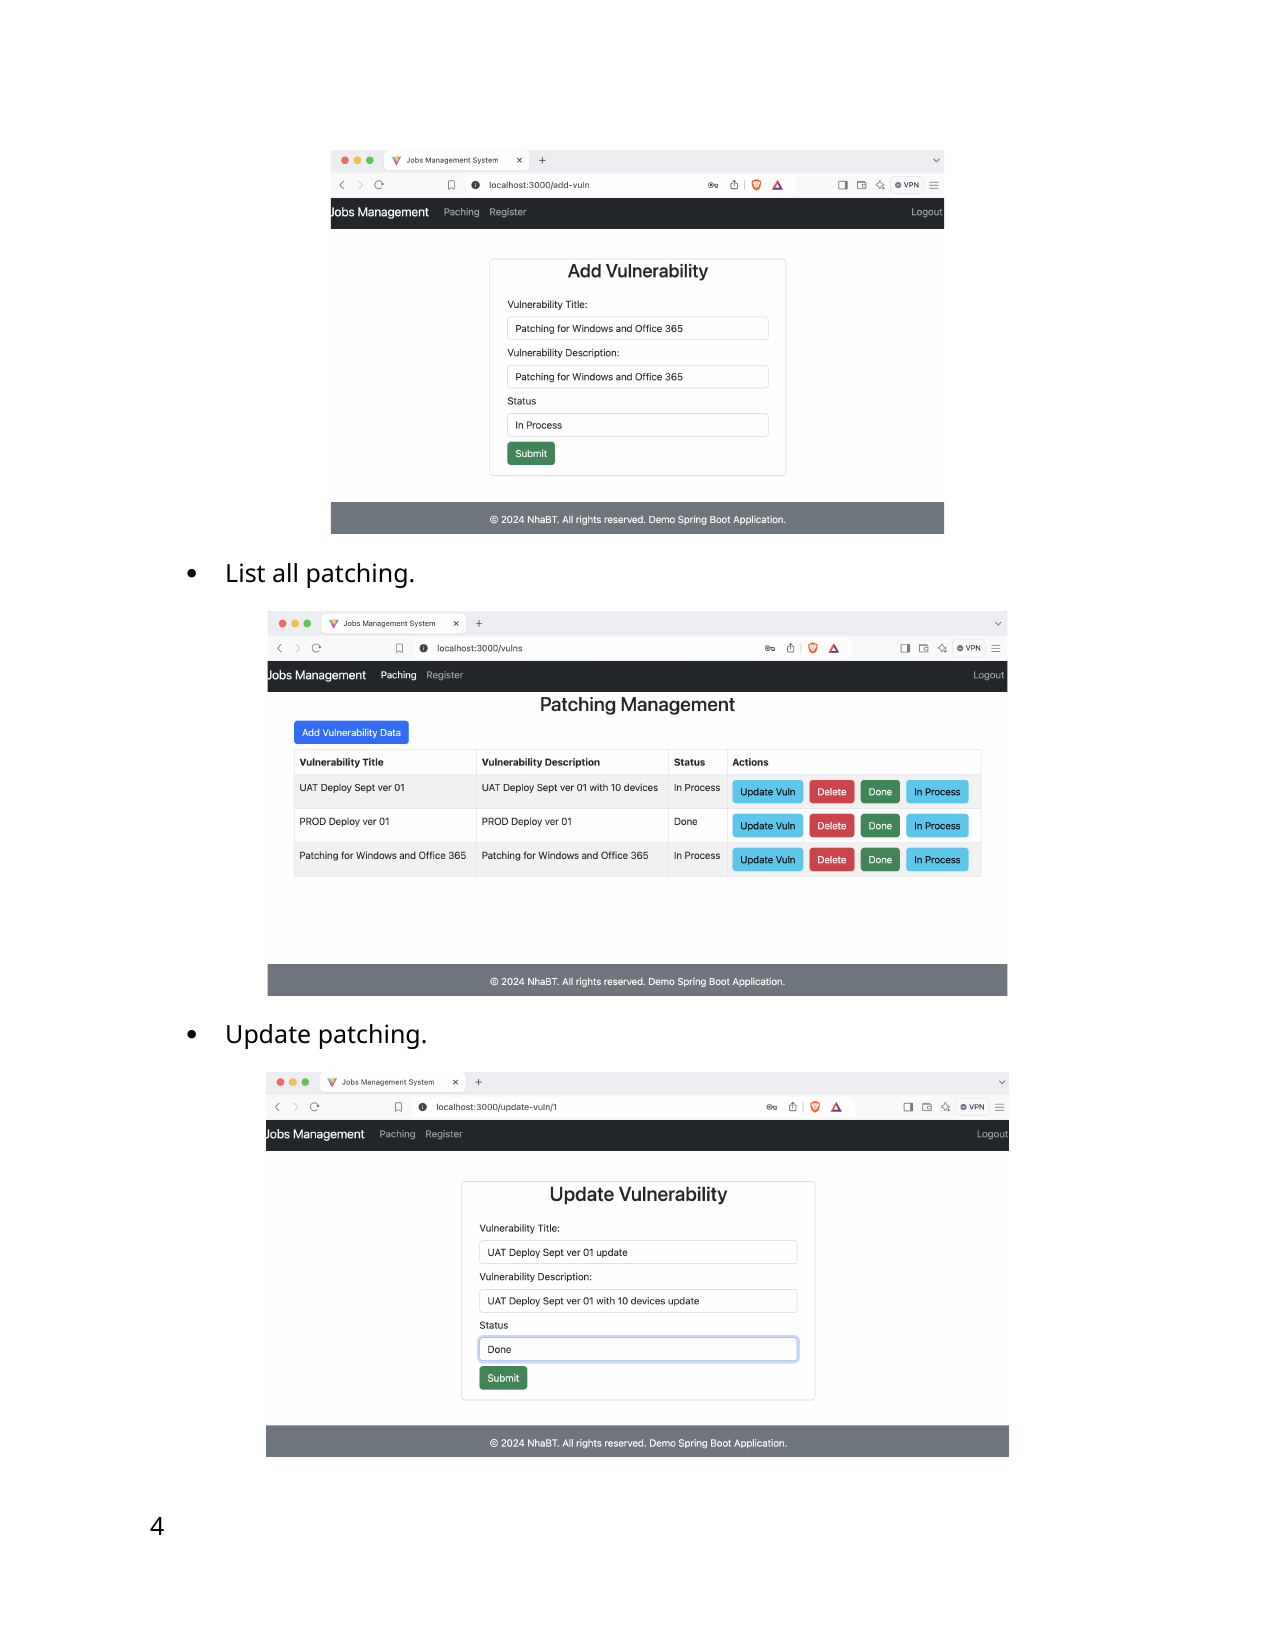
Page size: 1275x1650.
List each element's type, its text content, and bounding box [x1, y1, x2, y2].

picture [266, 1072, 1009, 1457]
list Update patching. [187, 1017, 1125, 1051]
picture [330, 150, 945, 534]
picture [267, 611, 1008, 996]
list List all patching. [187, 556, 1125, 590]
